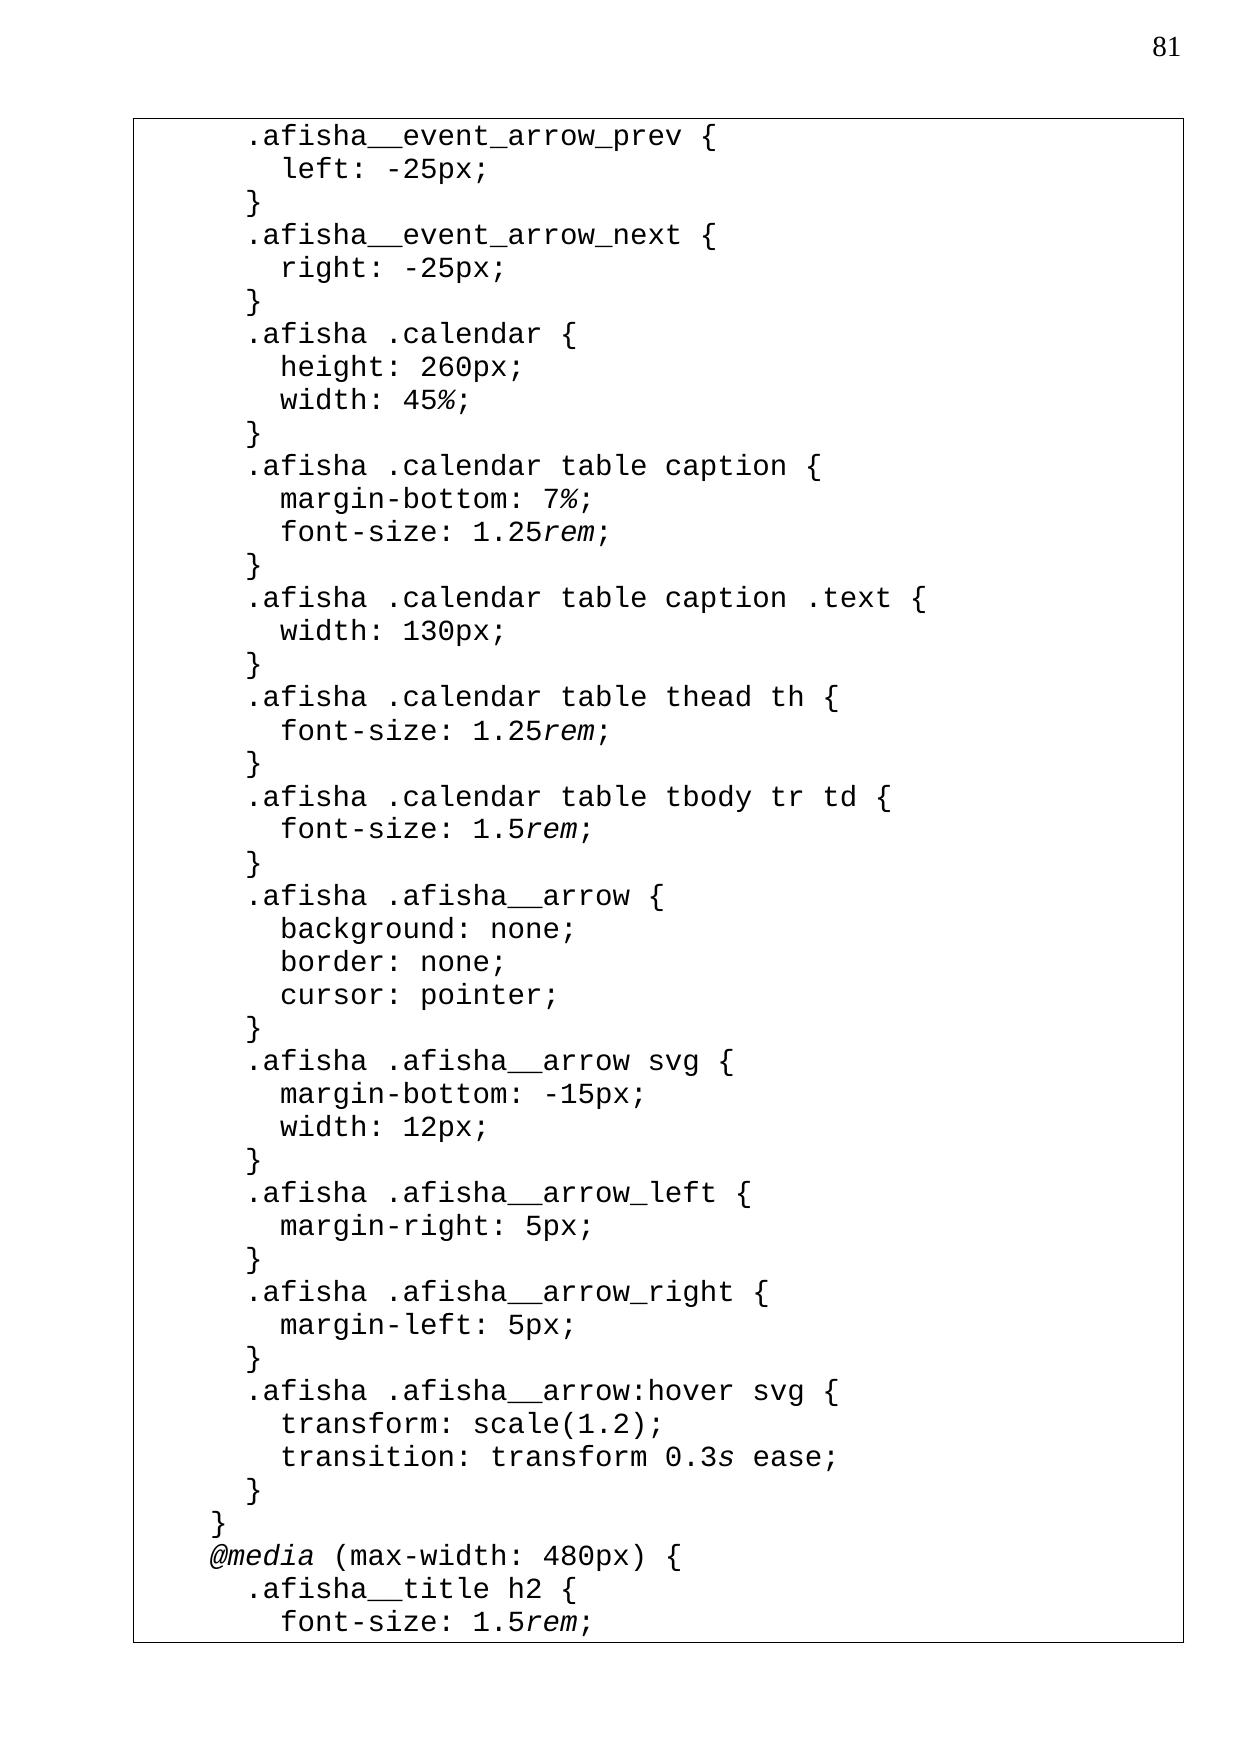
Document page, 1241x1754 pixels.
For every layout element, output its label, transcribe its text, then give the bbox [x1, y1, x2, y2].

text } [136, 1244, 1181, 1277]
text } [136, 1013, 1181, 1046]
text margin-bottom: 7%; [136, 484, 1181, 517]
text width: 130px; [136, 617, 1181, 649]
text } [136, 848, 1181, 881]
text margin-left: 5px; [136, 1310, 1181, 1343]
text } [136, 1508, 1181, 1541]
text .afisha .calendar table caption .text { [136, 583, 1181, 617]
text } [136, 649, 1181, 683]
text border: none; [136, 947, 1181, 980]
text font-size: 1.5rem; [134, 1604, 1183, 1642]
text width: 45%; [136, 385, 1181, 418]
text width: 12px; [136, 1112, 1181, 1145]
text margin-right: 5px; [136, 1211, 1181, 1244]
text } [136, 551, 1181, 583]
text height: 260px; [136, 352, 1181, 385]
text background: none; [136, 914, 1181, 947]
text .afisha__title h2 { [136, 1574, 1181, 1604]
text } [136, 1475, 1181, 1508]
text .afisha .afisha__arrow svg { [136, 1046, 1181, 1079]
text .afisha .afisha__arrow { [136, 881, 1181, 914]
text .afisha .calendar table caption { [136, 451, 1181, 484]
text right: -25px; [136, 253, 1181, 286]
text .afisha .calendar table tbody tr td { [136, 782, 1181, 815]
text font-size: 1.5rem; [136, 815, 1181, 848]
text @media (max-width: 480px) { [136, 1541, 1181, 1574]
text margin-bottom: -15px; [136, 1079, 1181, 1112]
text .afisha .calendar { [136, 319, 1181, 352]
text .afisha .afisha__arrow_left { [136, 1178, 1181, 1211]
text .afisha .calendar table thead th { [136, 683, 1181, 716]
text left: -25px; [136, 154, 1181, 187]
text font-size: 1.25rem; [136, 716, 1181, 749]
text font-size: 1.25rem; [136, 517, 1181, 551]
text } [136, 1145, 1181, 1178]
text } [136, 187, 1181, 220]
text .afisha__event_arrow_next { [136, 220, 1181, 253]
text } [136, 749, 1181, 782]
text transition: transform 0.3s ease; [136, 1442, 1181, 1475]
text } [136, 286, 1181, 319]
text .afisha .afisha__arrow_right { [136, 1277, 1181, 1310]
text } [136, 1343, 1181, 1376]
text } [136, 418, 1181, 451]
text cursor: pointer; [136, 980, 1181, 1013]
text .afisha .afisha__arrow:hover svg { [136, 1376, 1181, 1409]
text transform: scale(1.2); [136, 1409, 1181, 1442]
text .afisha__event_arrow_prev { [134, 119, 1183, 154]
